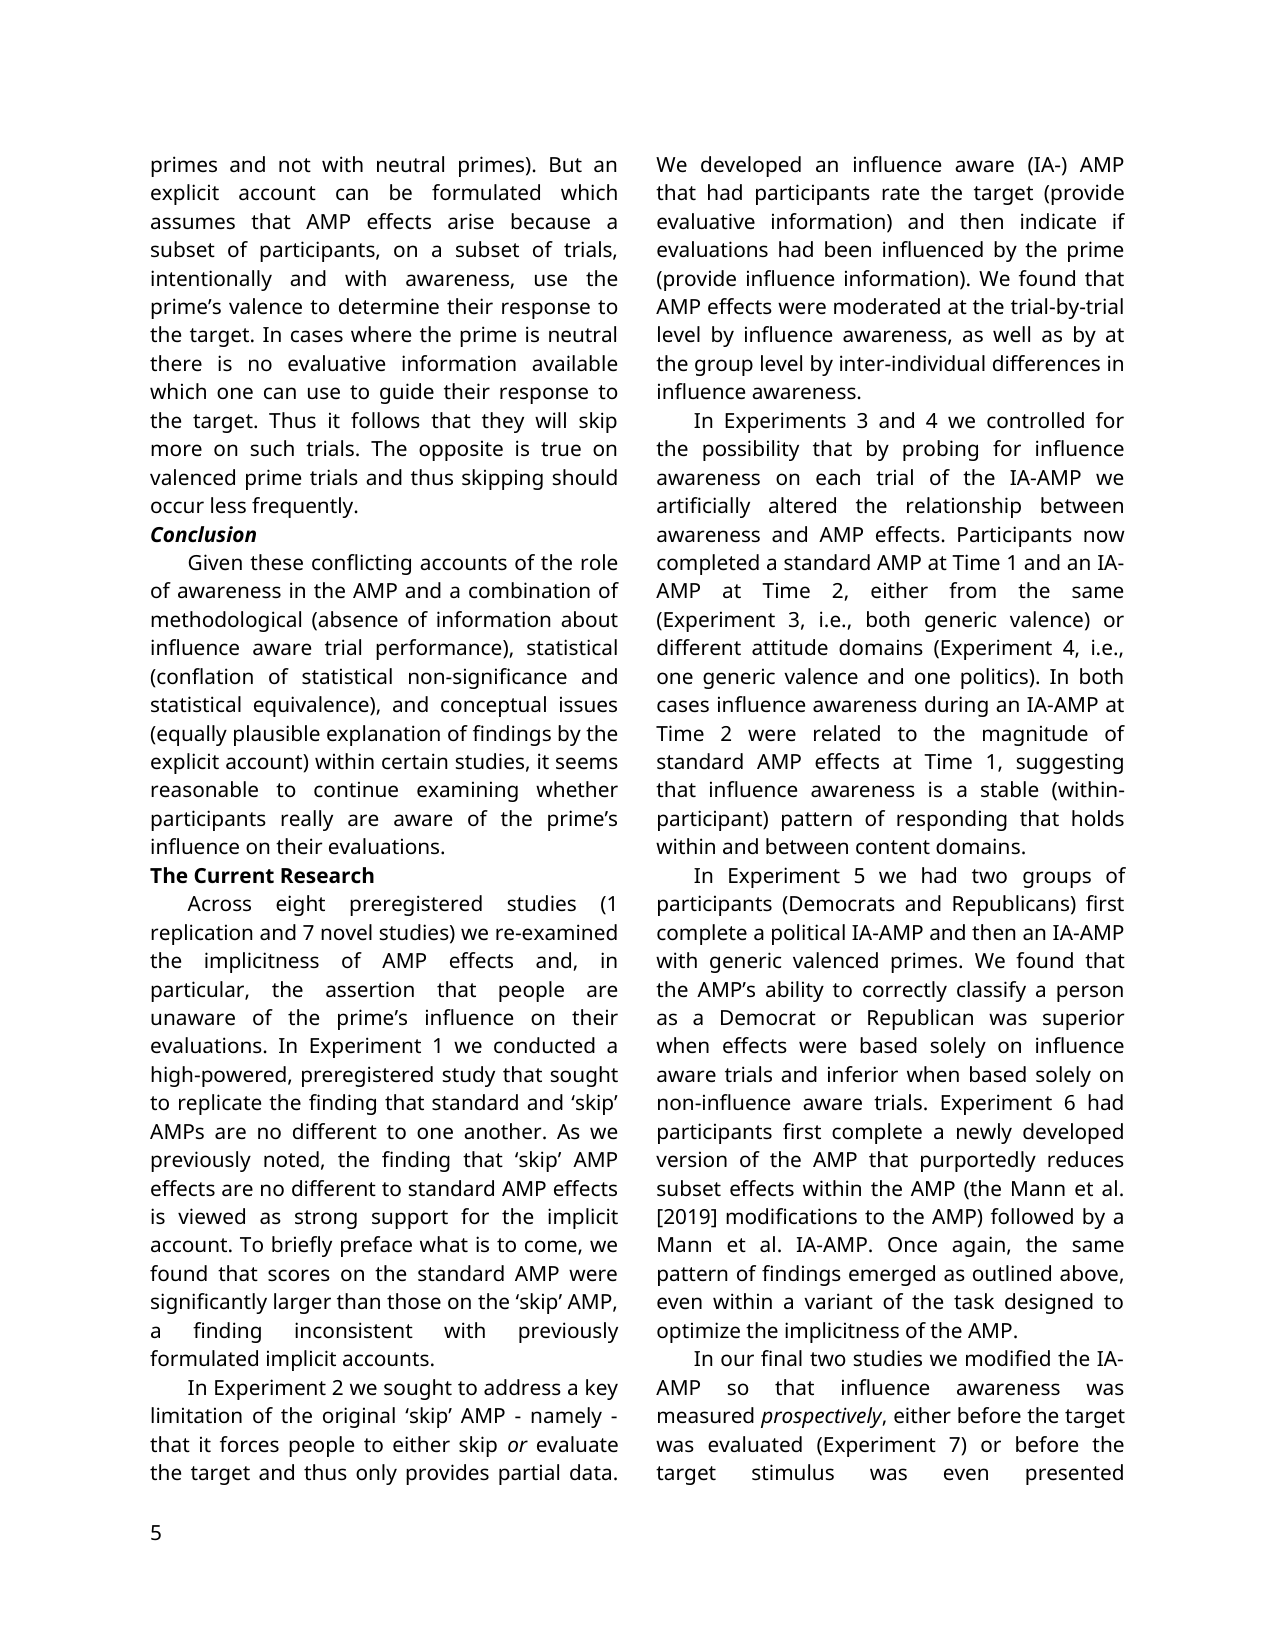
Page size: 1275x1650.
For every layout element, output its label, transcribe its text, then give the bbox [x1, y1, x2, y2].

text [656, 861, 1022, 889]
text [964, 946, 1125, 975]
text In Experiment 2 we sought to address a key limitation of the original ‘skip’ AMP - namely - that it forces people to either skip or evaluate the target and thus only provides partial data. We developed an influence aware (IA-) AMP that had participants rate the target (provide evaluative information) and then indicate if evaluations had been influenced by the prime (provide influence information). We found that AMP effects were moderated at the trial-by-trial level by influence awareness, as well as by at the group level by inter-individual differences in influence awareness. [150, 1373, 619, 1487]
text Across eight preregistered studies (1 replication and 7 novel studies) we re-examined the implicitness of AMP effects and, in particular, the assertion that people are unaware of the prime’s influence on their evaluations. In Experiment 1 we conducted a high-powered, preregistered study that sought to replicate the finding that standard and ‘skip’ AMPs are no different to one another. As we previously noted, the finding that ‘skip’ AMP effects are no different to standard AMP effects is viewed as strong support for the implicit account. To briefly preface what is to come, we found that scores on the standard AMP were significantly larger than those on the ‘skip’ AMP, a finding inconsistent with previously formulated implicit accounts. [150, 889, 619, 1373]
subtitle Conclusion [150, 520, 619, 548]
text In Experiment 5 we had two groups of participants (Democrats and Republicans) first complete a political IA-AMP and then an IA-AMP with generic valenced primes. We found that the AMP’s ability to correctly classify a person as a Democrat or Republican was superior when effects were based solely on influence aware trials and inferior when based solely on non-influence aware trials. Experiment 6 had participants first complete a newly developed version of the AMP that purportedly reduces subset effects within the AMP (the Mann et al. [2019] modifications to the AMP) followed by a Mann et al. IA-AMP. Once again, the same pattern of findings emerged as outlined above, even within a variant of the task designed to optimize the implicitness of the AMP. [656, 1231, 1125, 1344]
text Given these conflicting accounts of the role of awareness in the AMP and a combination of methodological (absence of information about influence aware trial performance), statistical (conflation of statistical non-significance and statistical equivalence), and conceptual issues (equally plausible explanation of findings by the explicit account) within certain studies, it seems reasonable to continue examining whether participants really are aware of the prime’s influence on their evaluations. [150, 548, 619, 861]
subtitle The Current Research [150, 861, 619, 889]
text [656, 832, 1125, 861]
text In Experiments 3 and 4 we controlled for the possibility that by probing for influence awareness on each trial of the IA-AMP we artificially altered the relationship between awareness and AMP effects. Participants now completed a standard AMP at Time 1 and an IA-AMP at Time 2, either from the same (Experiment 3, i.e., both generic valence) or different attitude domains (Experiment 4, i.e., one generic valence and one politics). In both cases influence awareness during an IA-AMP at Time 2 were related to the magnitude of standard AMP effects at Time 1, suggesting that influence awareness is a stable (within-participant) pattern of responding that holds within and between content domains. [656, 406, 1125, 804]
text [656, 1344, 1125, 1487]
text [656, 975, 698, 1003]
text In Experiment 2 we sought to address a key limitation of the original ‘skip’ AMP - namely - that it forces people to either skip or evaluate the target and thus only provides partial data. We developed an influence aware (IA-) AMP that had participants rate the target (provide evaluative information) and then indicate if evaluations had been influenced by the prime (provide influence information). We found that AMP effects were moderated at the trial-by-trial level by influence awareness, as well as by at the group level by inter-individual differences in influence awareness. [656, 150, 1125, 406]
